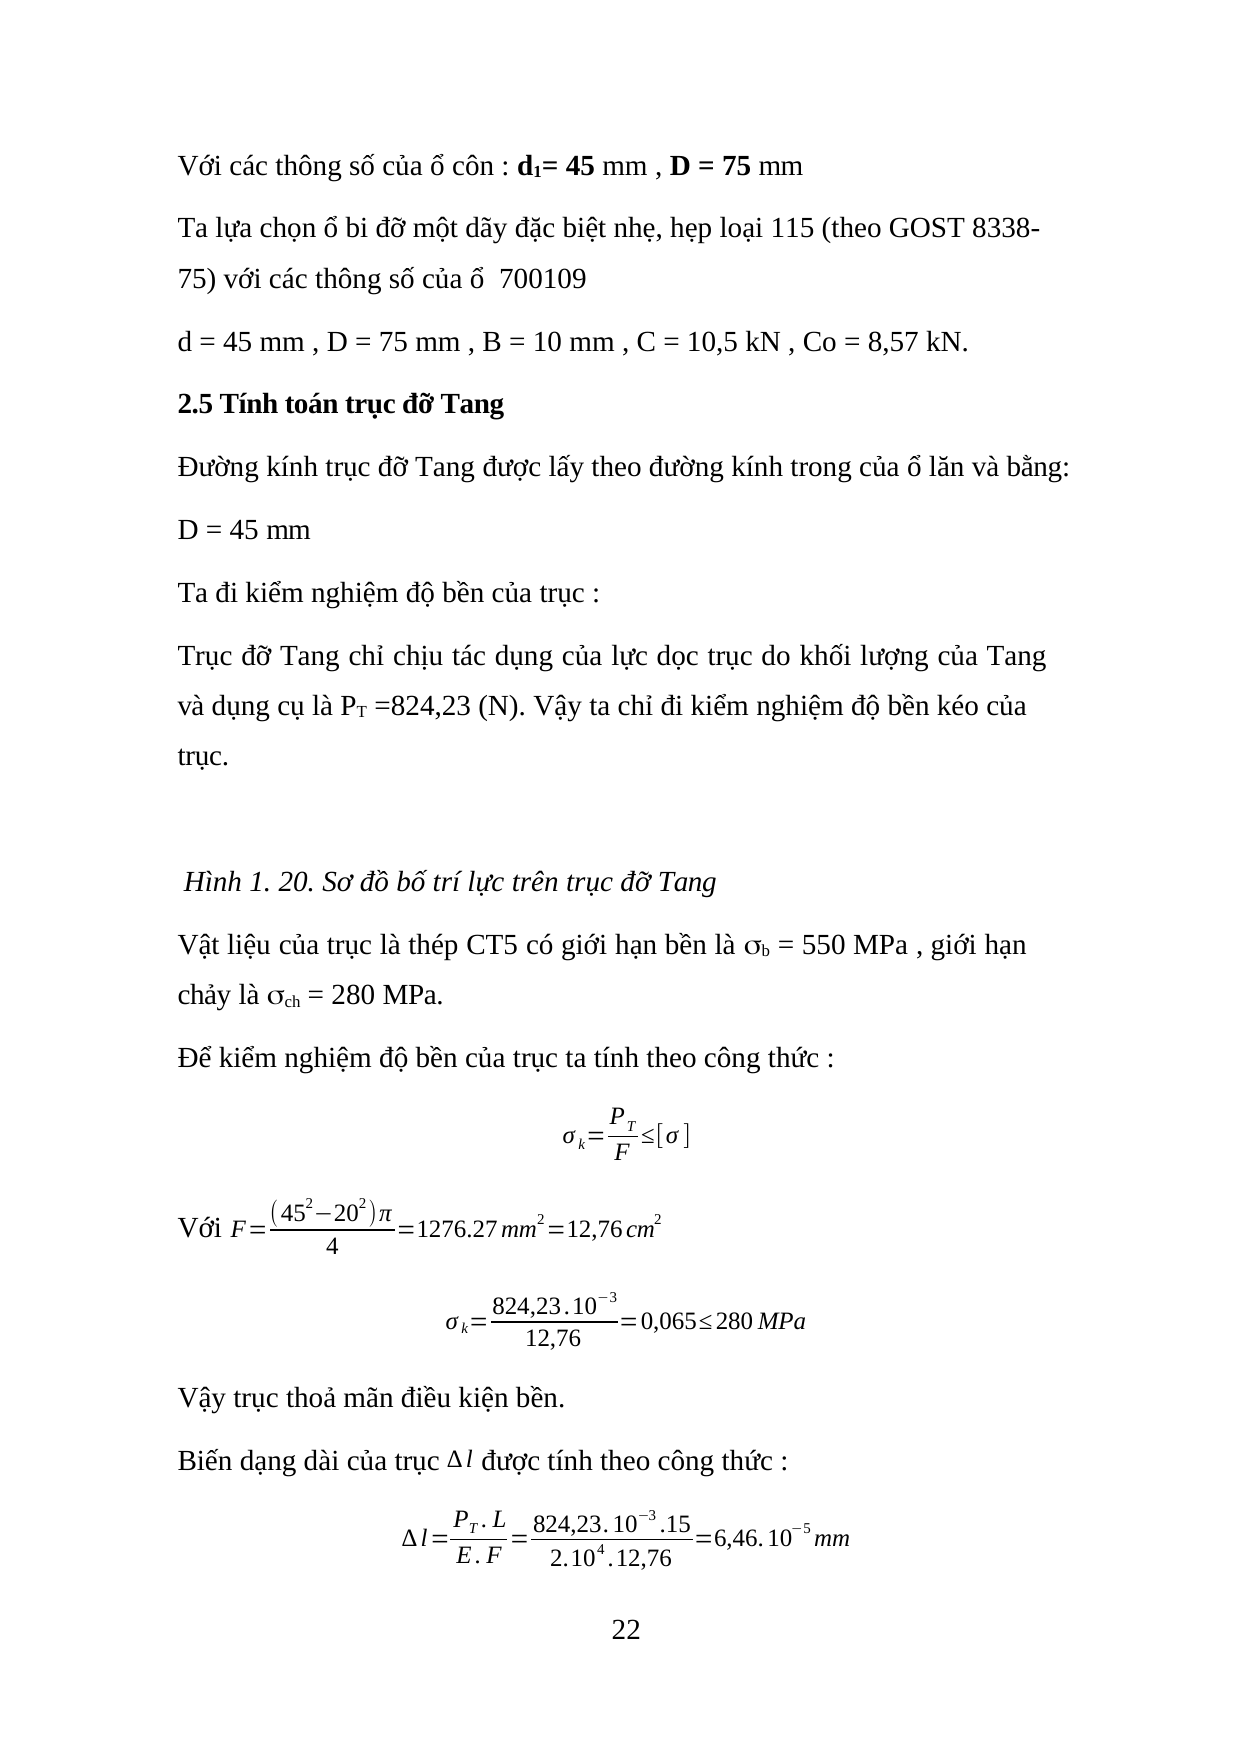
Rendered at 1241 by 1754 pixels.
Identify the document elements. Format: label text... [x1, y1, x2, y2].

text Để kiểm nghiệm độ bền của trục ta tính theo công thức : [177, 1040, 1075, 1074]
text Ta lựa chọn ổ bi đỡ một dãy đặc biệt nhẹ, hẹp loại 115 (theo GOST 8338-75) với các thông số của ổ 700109 [177, 211, 1075, 294]
text D = 45 mm [177, 512, 1075, 546]
text Với [177, 1195, 1075, 1259]
subtitle 2.5 Tính toán trục đỡ Tang [177, 386, 1075, 420]
text Đường kính trục đỡ Tang được lấy theo đường kính trong của ổ lăn và bằng: [177, 449, 1075, 483]
text Trục đỡ Tang chỉ chịu tác dụng của lực dọc trục do khối lượng của Tang và dụng cụ là PT =824,23 (N). Vậy ta chỉ đi kiểm nghiệm độ bền kéo của trục. [177, 638, 1075, 772]
text d = 45 mm , D = 75 mm , B = 10 mm , C = 10,5 kN , Co = 8,57 kN. [177, 324, 1075, 357]
text Biến dạng dài của trục được tính theo công thức : [177, 1443, 1075, 1477]
text Vật liệu của trục là thép CT5 có giới hạn bền là b = 550 MPa , giới hạn chảy là ch = 280 MPa. [177, 927, 1075, 1011]
text Vậy trục thoả mãn điều kiện bền. [177, 1380, 1075, 1414]
text Với các thông số của ổ côn : d1= 45 mm , D = 75 mm [177, 148, 1075, 181]
text Hình 1. 20. Sơ đồ bố trí lực trên trục đỡ Tang [183, 864, 1075, 897]
text Ta đi kiểm nghiệm độ bền của trục : [177, 575, 1075, 608]
